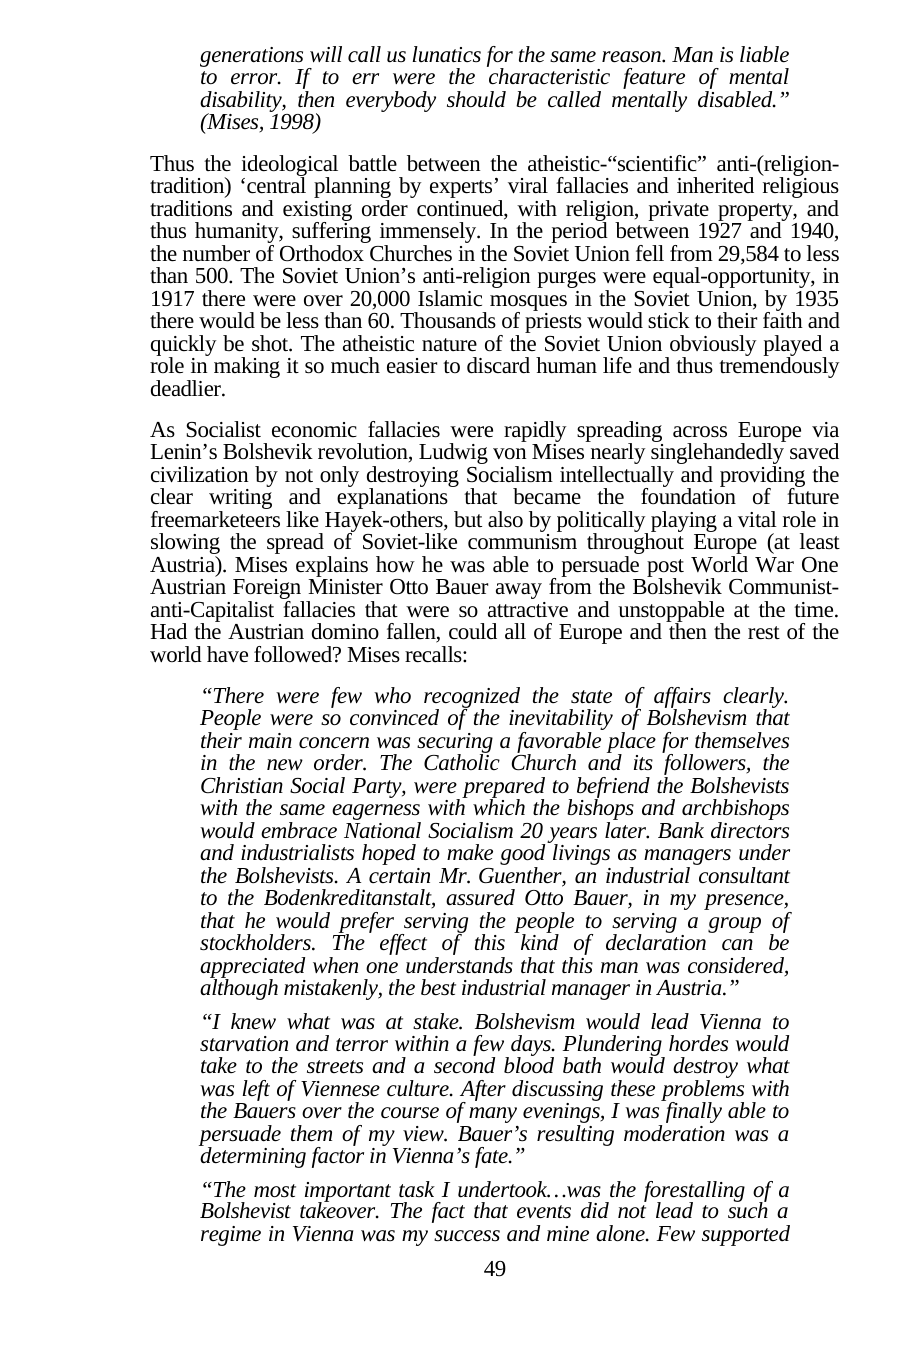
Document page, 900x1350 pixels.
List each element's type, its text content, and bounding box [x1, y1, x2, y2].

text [200, 45, 790, 135]
text Thus the ideological battle between the atheistic-“scientific” anti-(religion-tradition) ‘central planning by experts’ viral fallacies and inherited religious traditions and existing order continued, with religion, private property, and thus humanity, suffering immensely. In the period between 1927 and 1940, the number of Orthodox Churches in the Soviet Union fell from 29,584 to less than 500. The Soviet Union’s anti-religion purges were equal-opportunity, in 1917 there were over 20,000 Islamic mosques in the Soviet Union, by 1935 there would be less than 60. Thousands of priests would stick to their faith and quickly be shot. The atheistic nature of the Soviet Union obviously played a role in making it so much easier to discard human life and thus tremendously deadlier. [150, 154, 840, 401]
text “There were few who recognized the state of affairs clearly. People were so convinced of the inevitability of Bolshevism that their main concern was securing a favorable place for themselves in the new order. The Catholic Church and its followers, the Christian Social Party, were prepared to befriend the Bolshevists with the same eagerness with which the bishops and archbishops would embrace National Socialism 20 years later. Bank directors and industrialists hoped to make good livings as managers under the Bolshevists. A certain Mr. Guenther, an industrial consultant to the Bodenkreditanstalt, assured Otto Bauer, in my presence, that he would prefer serving the people to serving a group of stockholders. The effect of this kind of declaration can be appreciated when one understands that this man was considered, although mistakenly, the best industrial manager in Austria.” [200, 686, 790, 1001]
text As Socialist economic fallacies were rapidly spreading across Europe via Lenin’s Bolshevik revolution, Ludwig von Mises nearly singlehandedly saved civilization by not only destroying Socialism intellectually and providing the clear writing and explanations that became the foundation of future freemarketeers like Hayek-others, but also by politically playing a vital role in slowing the spread of Soviet-like communism throughout Europe (at least Austria). Mises explains how he was able to persuade post World War One Austrian Foreign Minister Otto Bauer away from the Bolshevik Communist-anti-Capitalist fallacies that were so attractive and unstoppable at the time. Had the Austrian domino fallen, could all of Europe and then the rest of the world have followed? Mises recalls: [150, 420, 840, 667]
text “I knew what was at stake. Bolshevism would lead Vienna to starvation and terror within a few days. Plundering hordes would take to the streets and a second blood bath would destroy what was left of Viennese culture. After discussing these problems with the Bauers over the course of many evenings, I was finally able to persuade them of my view. Bauer’s resulting moderation was a determining factor in Vienna’s fate.” [200, 1011, 790, 1169]
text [200, 1179, 790, 1246]
